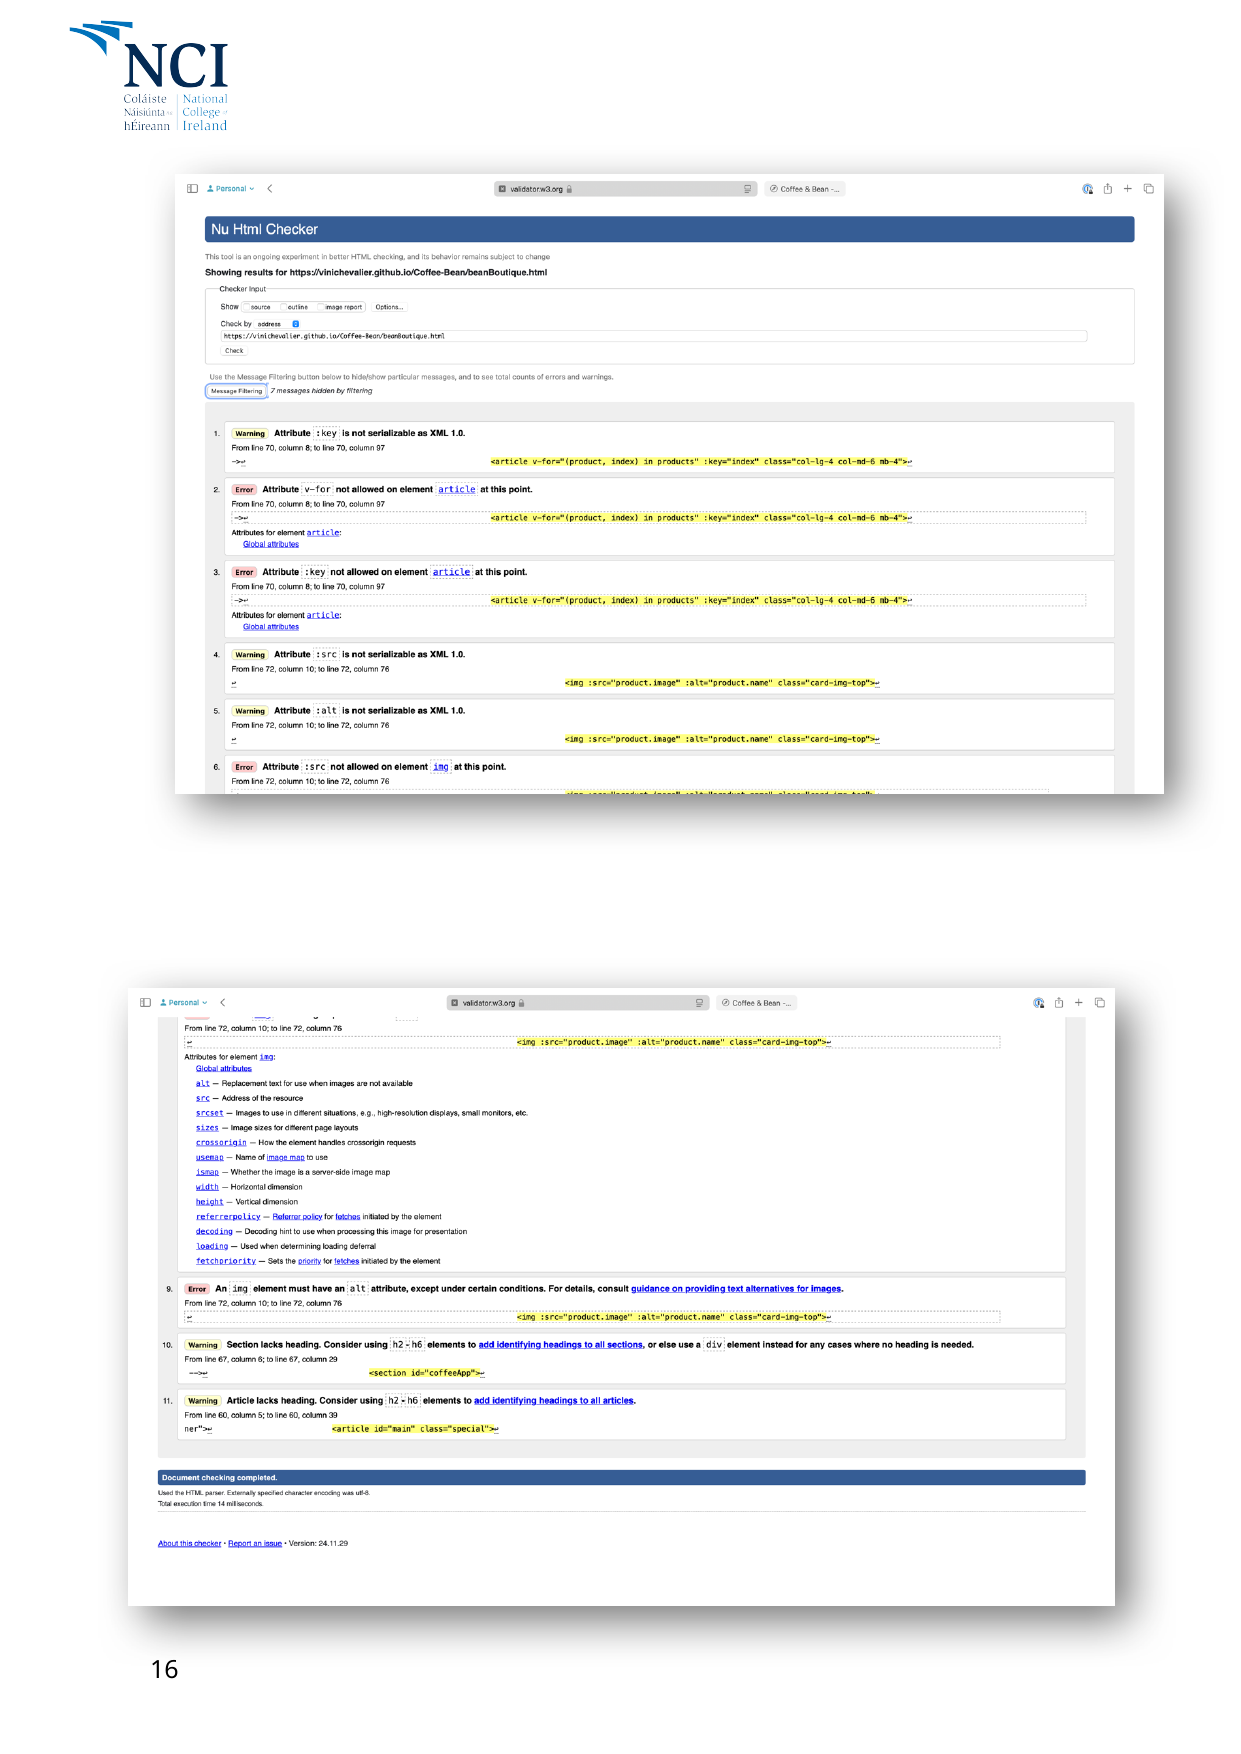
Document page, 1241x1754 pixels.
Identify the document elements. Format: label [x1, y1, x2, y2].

picture [175, 174, 1164, 794]
picture [58, 11, 239, 140]
picture [128, 988, 1115, 1606]
